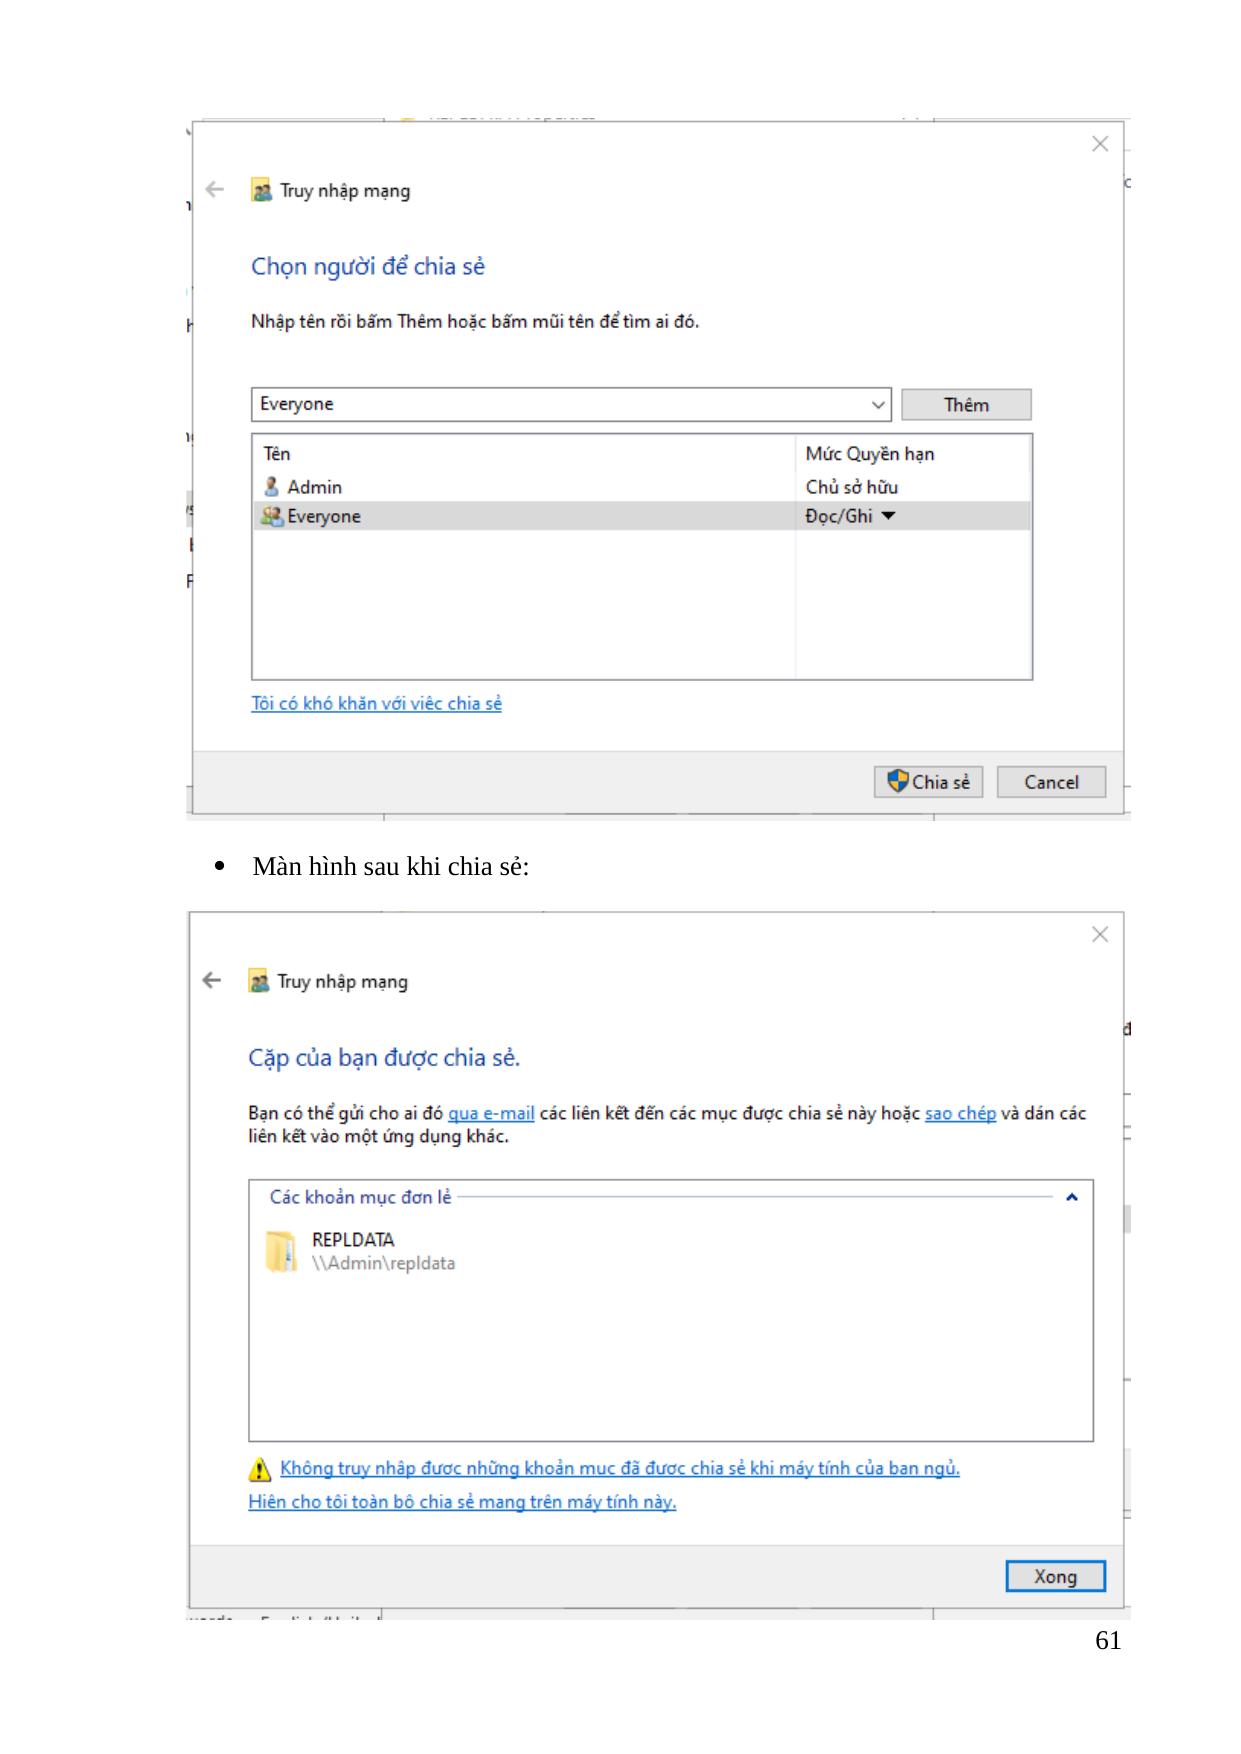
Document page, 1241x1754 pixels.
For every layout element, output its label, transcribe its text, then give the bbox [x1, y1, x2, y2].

picture [186, 911, 1131, 1620]
picture [186, 118, 1131, 821]
list Màn hình sau khi chia sẻ: [215, 850, 1121, 881]
